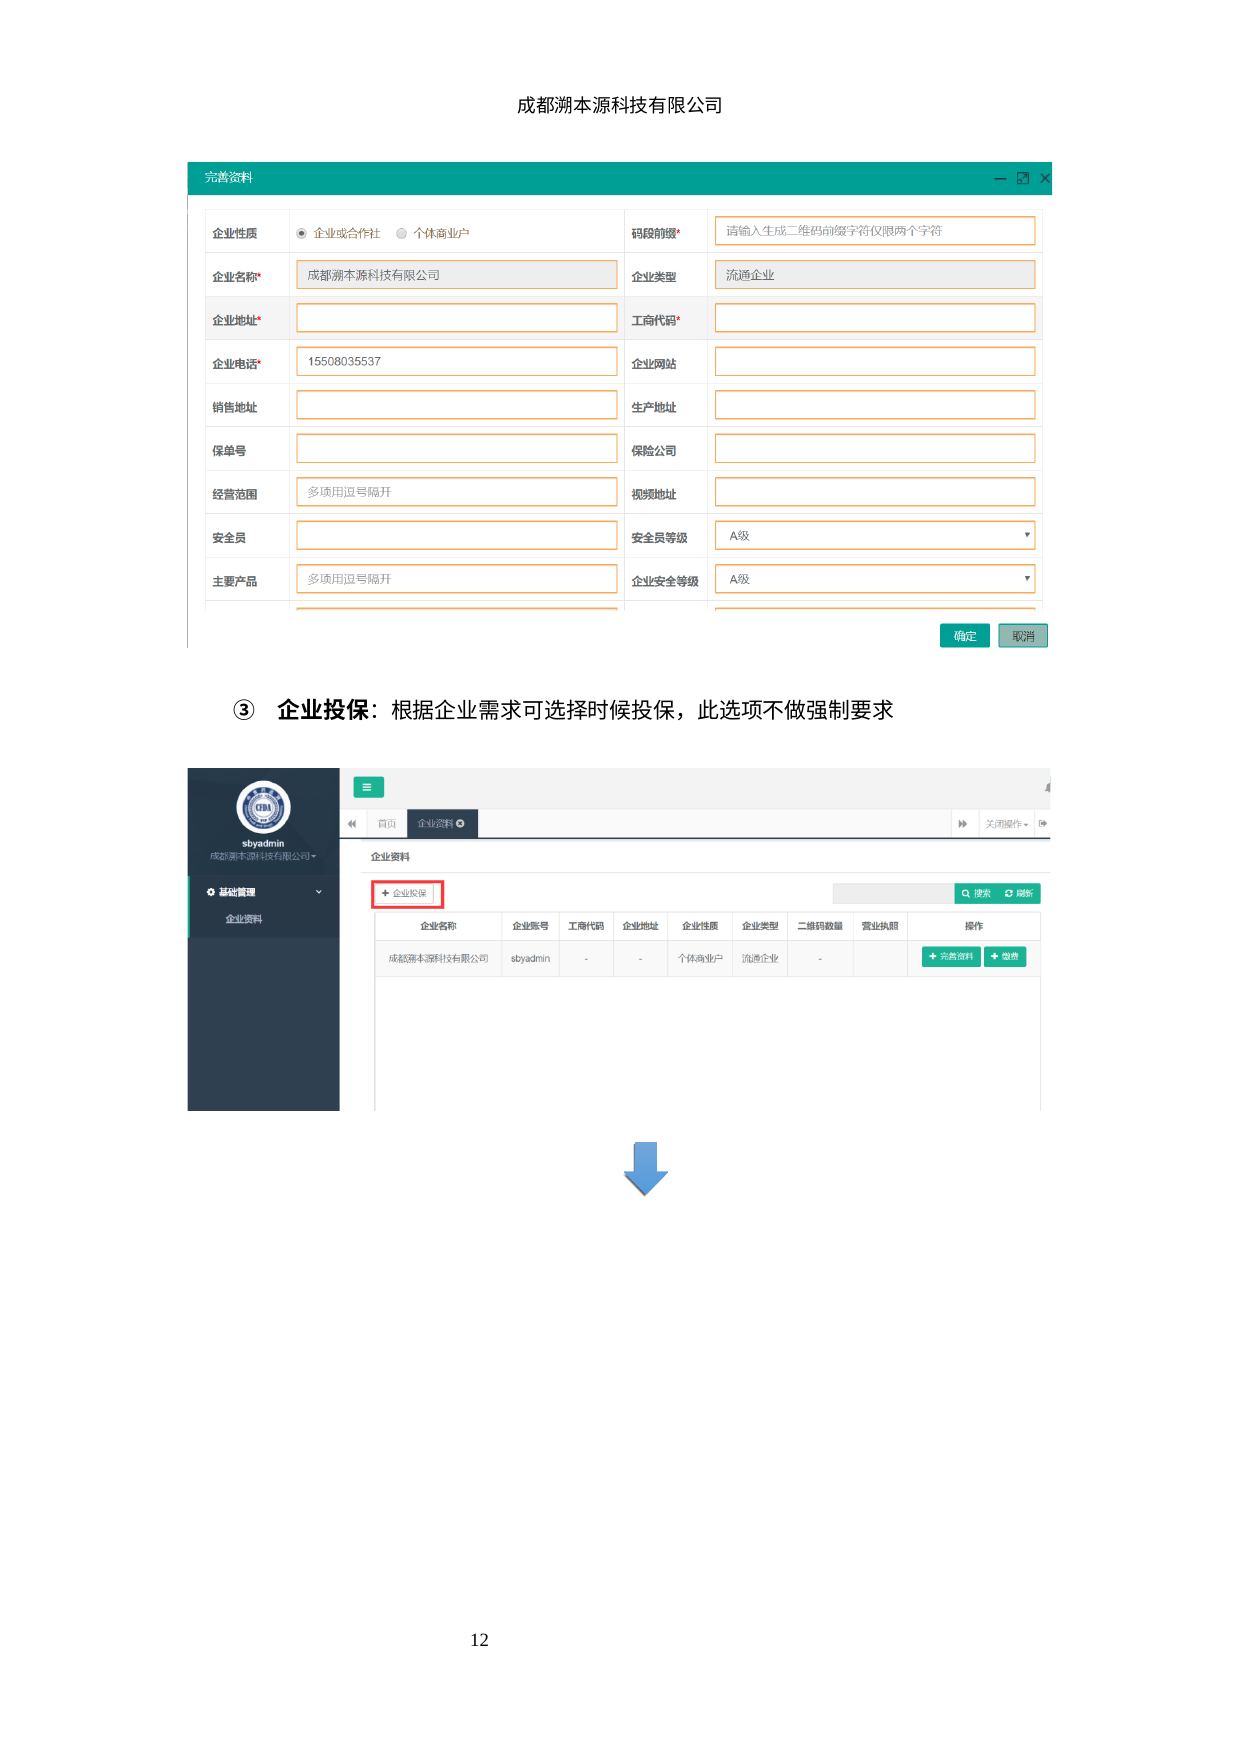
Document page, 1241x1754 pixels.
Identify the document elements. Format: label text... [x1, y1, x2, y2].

picture [187, 768, 1051, 1111]
subtitle 企业投保：根据企业需求可选择时候投保，此选项不做强制要求 [187, 677, 1053, 742]
picture [187, 162, 1053, 648]
